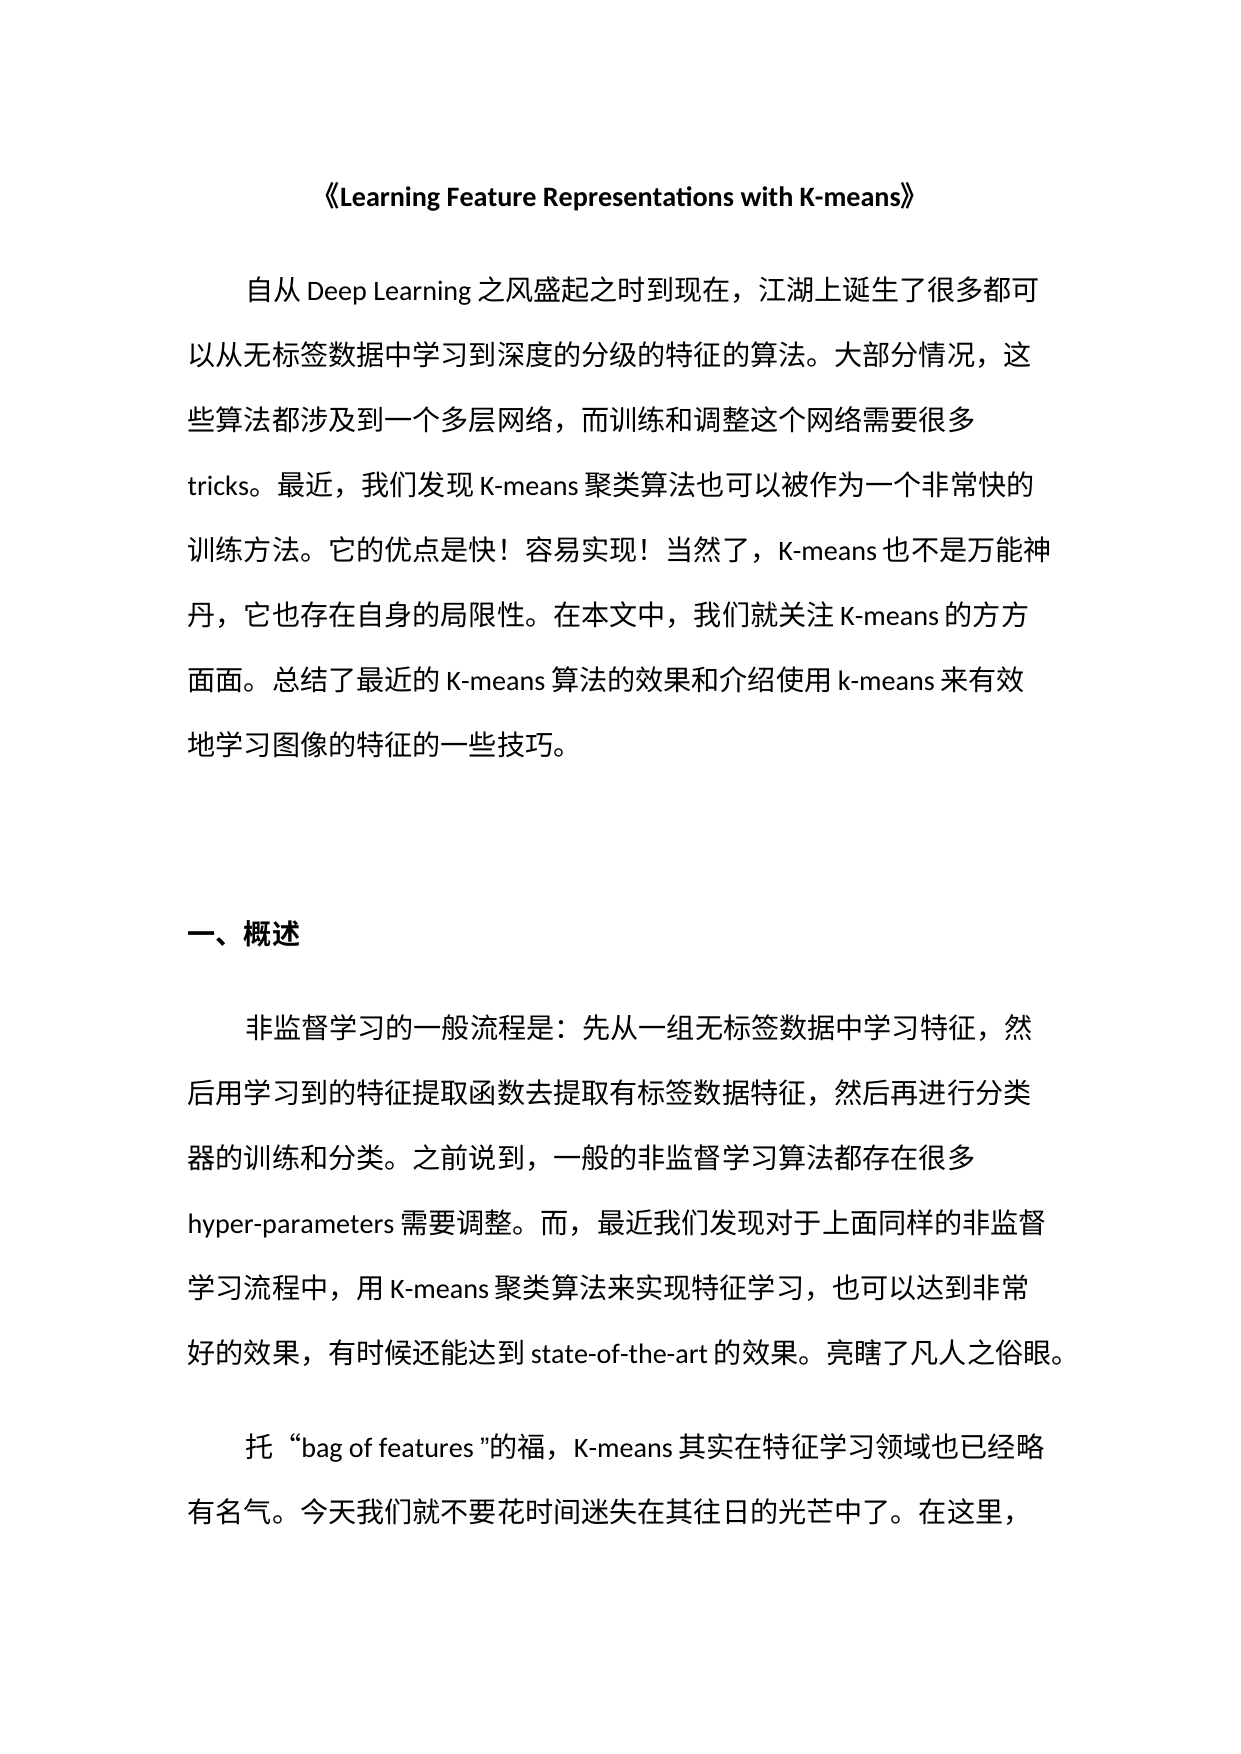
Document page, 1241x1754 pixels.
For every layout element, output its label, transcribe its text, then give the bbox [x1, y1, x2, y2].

text 《Learning Feature Representations with K-means》 [187, 162, 1053, 227]
text 非监督学习的一般流程是：先从一组无标签数据中学习特征，然后用学习到的特征提取函数去提取有标签数据特征，然后再进行分类器的训练和分类。之前说到，一般的非监督学习算法都存在很多hyper-parameters需要调整。而，最近我们发现对于上面同样的非监督学习流程中，用K-means聚类算法来实现特征学习，也可以达到非常好的效果，有时候还能达到state-of-the-art的效果。亮瞎了凡人之俗眼。 [187, 994, 1053, 1384]
text 一、概述 [187, 899, 1053, 964]
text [187, 1413, 1053, 1543]
text 自从Deep Learning之风盛起之时到现在，江湖上诞生了很多都可以从无标签数据中学习到深度的分级的特征的算法。大部分情况，这些算法都涉及到一个多层网络，而训练和调整这个网络需要很多tricks。最近，我们发现K-means聚类算法也可以被作为一个非常快的训练方法。它的优点是快！容易实现！当然了，K-means也不是万能神丹，它也存在自身的局限性。在本文中，我们就关注K-means的方方面面。总结了最近的K-means算法的效果和介绍使用k-means来有效地学习图像的特征的一些技巧。 [187, 256, 1053, 776]
